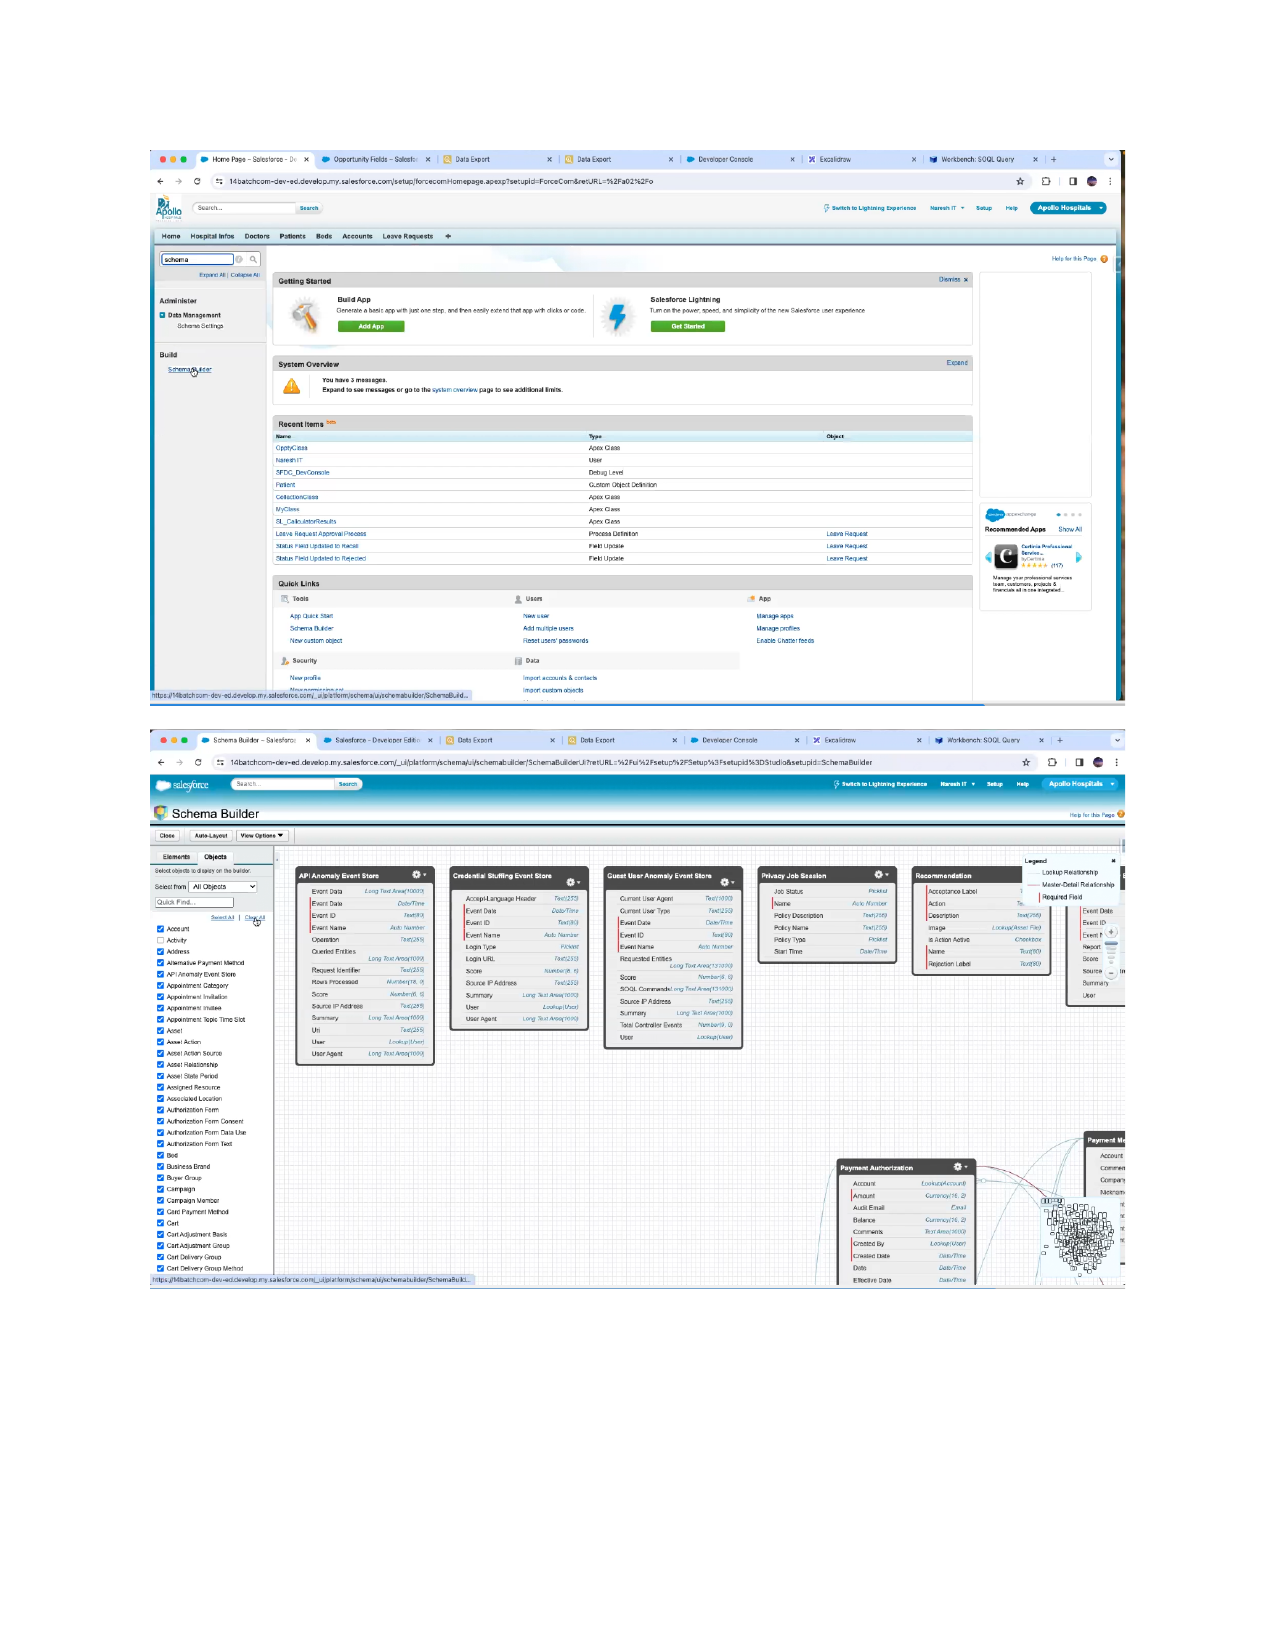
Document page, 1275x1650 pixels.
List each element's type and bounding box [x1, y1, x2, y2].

picture [150, 778, 1125, 1289]
picture [150, 150, 1125, 706]
picture [150, 727, 1125, 774]
picture [941, 782, 965, 786]
